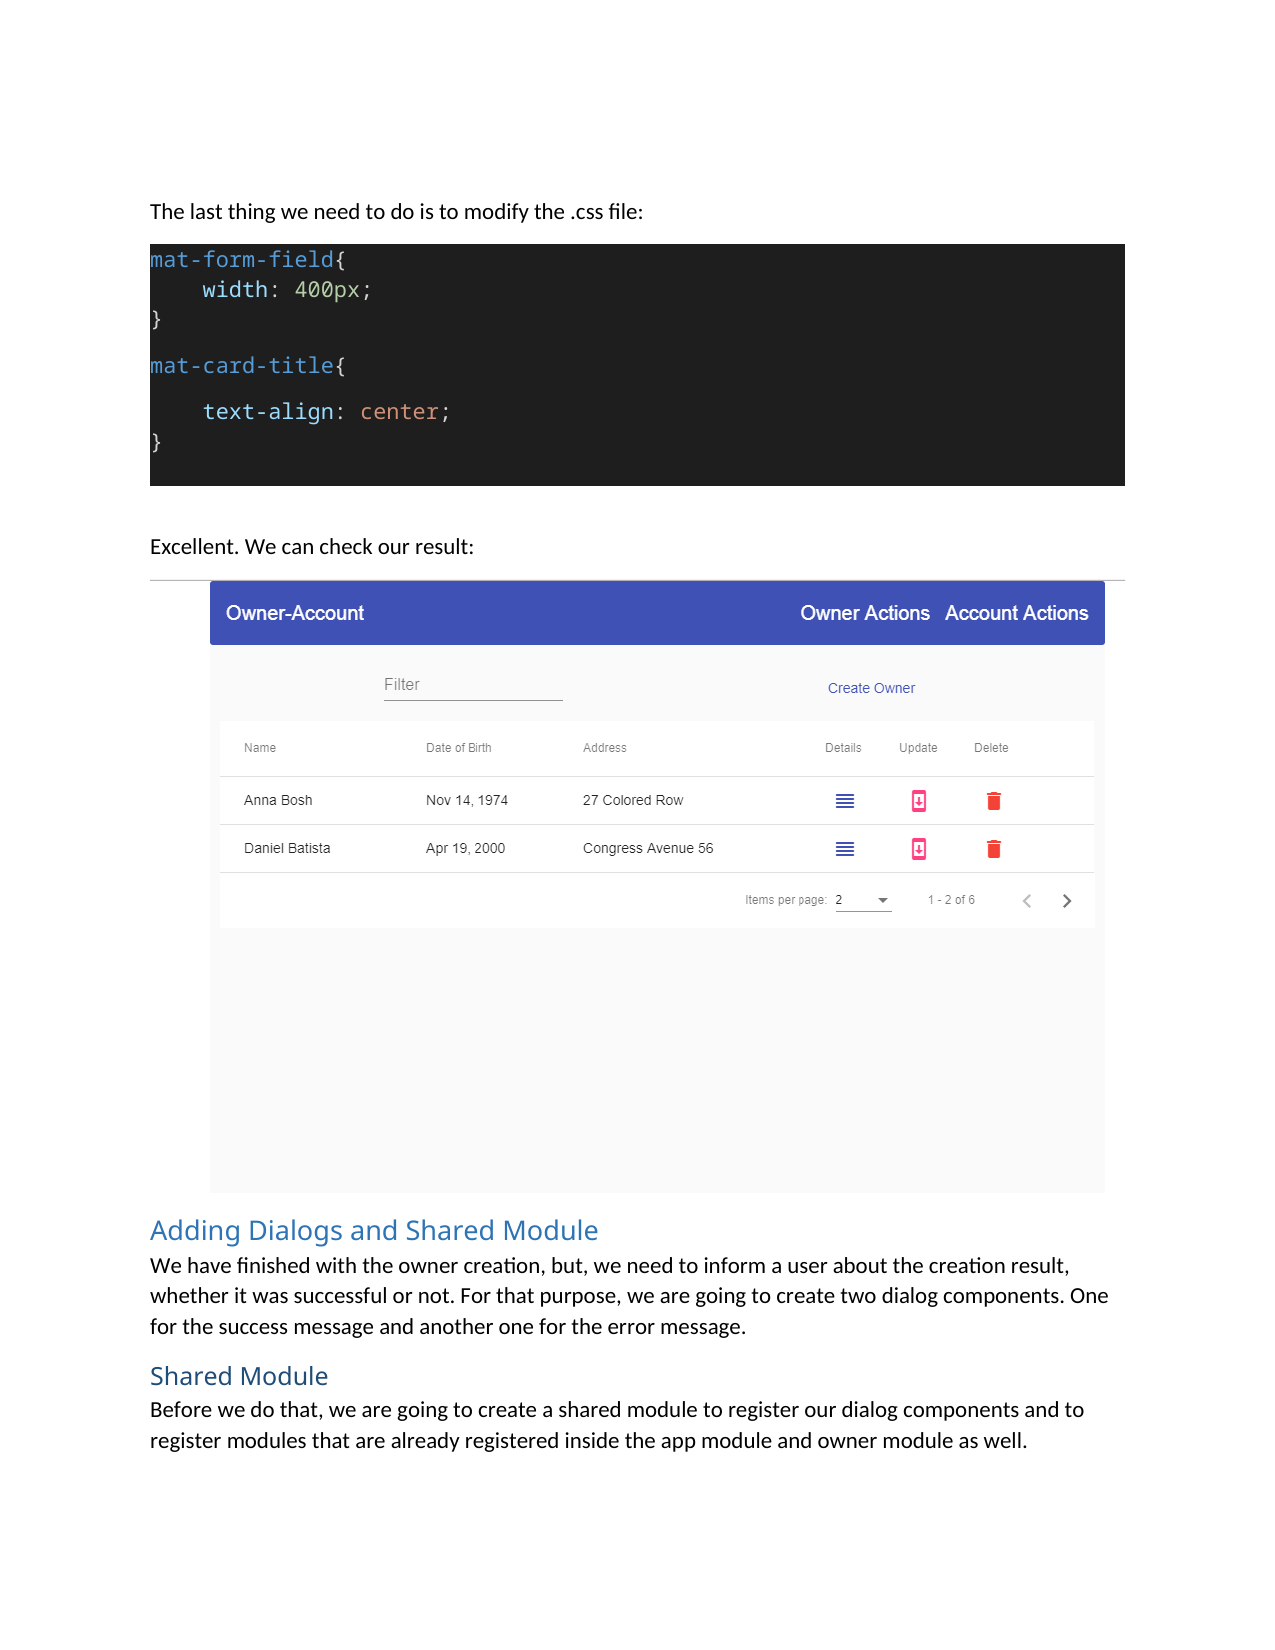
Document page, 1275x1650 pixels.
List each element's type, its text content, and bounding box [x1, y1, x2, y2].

text } [150, 426, 1125, 456]
picture [150, 579, 1125, 1193]
subtitle Adding Dialogs and Shared Module [150, 1212, 1125, 1248]
text Before we do that, we are going to create a shared module to register our dialog components and to register modules that are already registered inside the app module and owner module as well. [150, 1396, 1125, 1454]
text mat-form-field{ [150, 244, 1125, 273]
text width: 400px; [150, 273, 1125, 303]
text text-align: center; [150, 396, 1125, 426]
text Excellent. We can check our result: [150, 532, 1125, 561]
text } [150, 303, 1125, 333]
text We have finished with the owner creation, but, we need to inform a user about the creation result, whether it was successful or not. For that purpose, we are going to create two dialog components. One for the success message and another one for the error message. [150, 1251, 1125, 1340]
subtitle Shared Module [150, 1359, 1125, 1393]
text The last thing we need to do is to modify the .css file: [150, 197, 1125, 225]
text mat-card-title{ [150, 350, 1125, 379]
